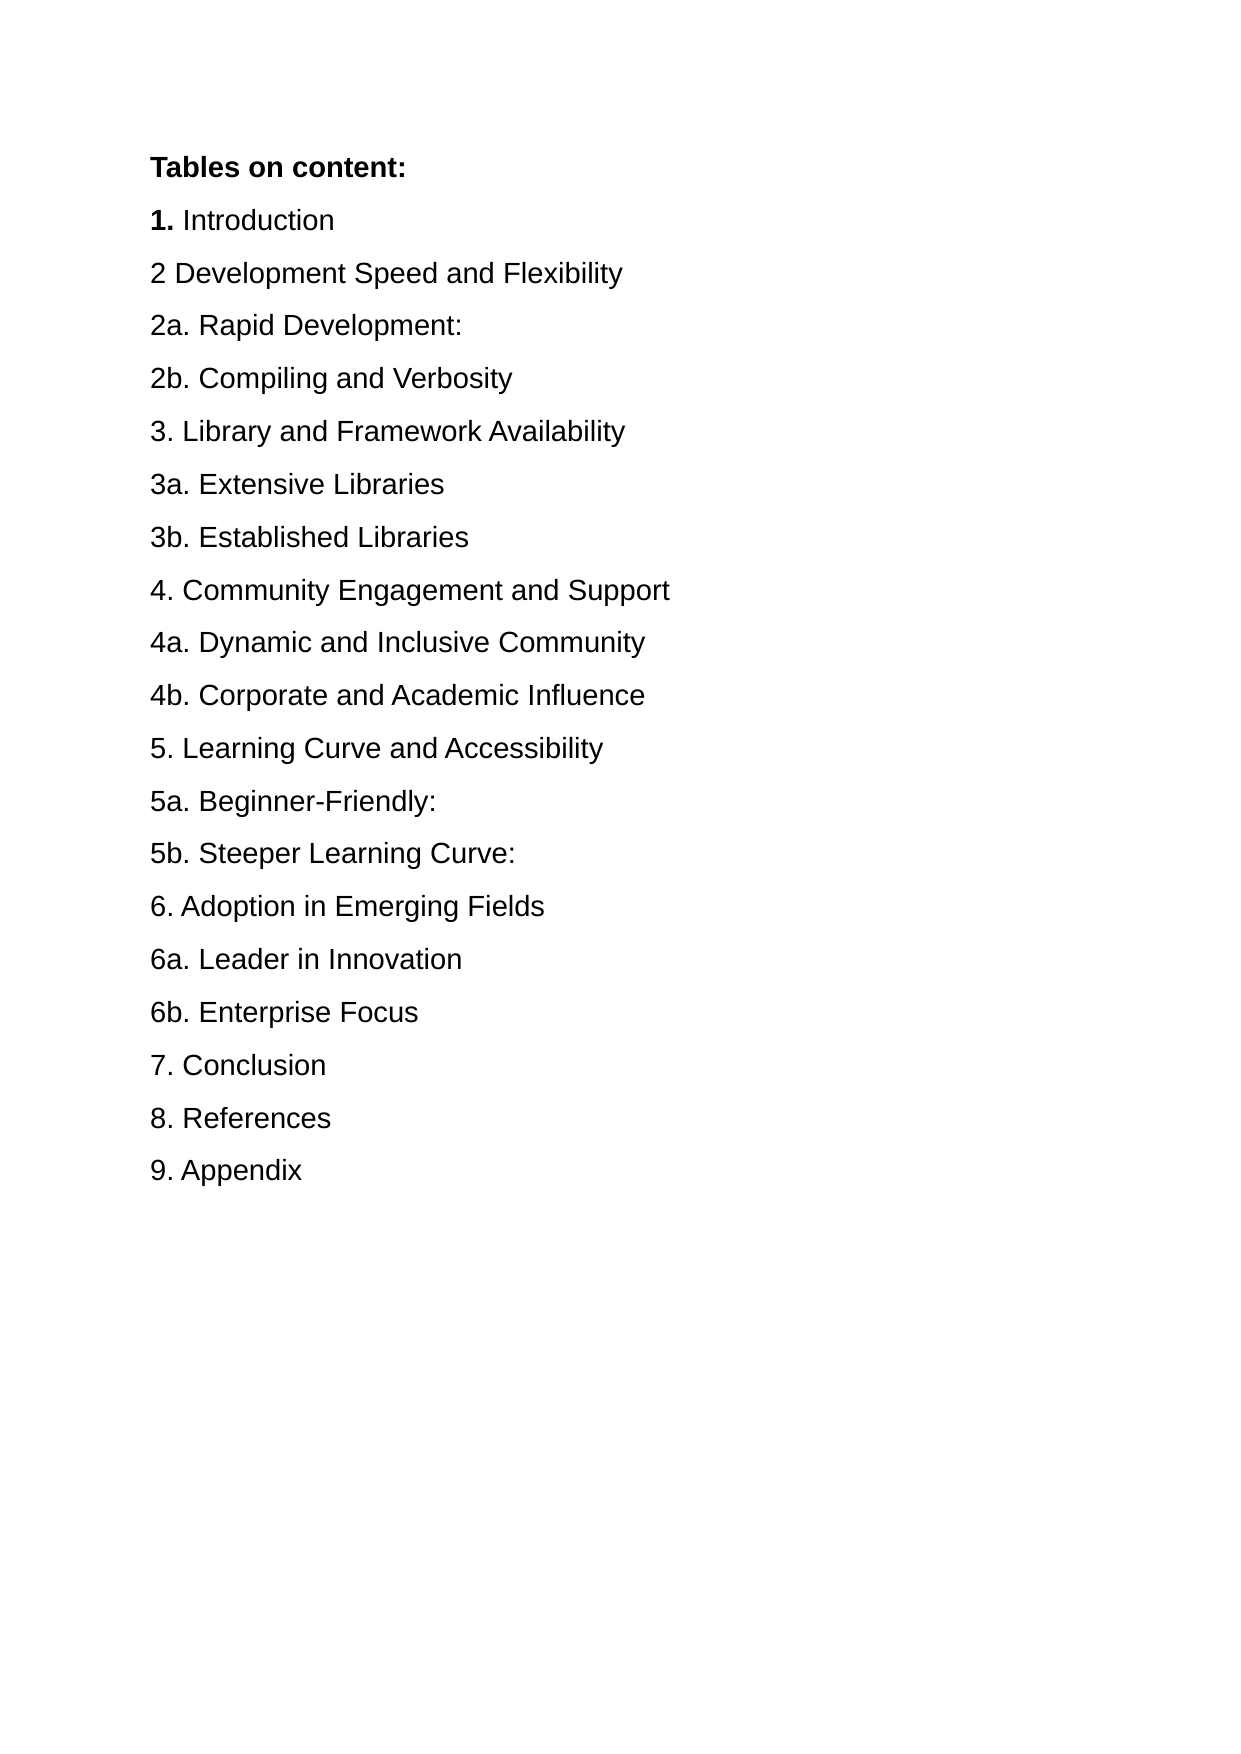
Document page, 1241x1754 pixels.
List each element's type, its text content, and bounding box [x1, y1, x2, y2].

text 2b. Compiling and Verbosity [150, 361, 1090, 395]
text 9. Appendix [150, 1153, 1090, 1187]
text 5a. Beginner-Friendly: [150, 784, 1090, 817]
text 4a. Dynamic and Inclusive Community [150, 625, 1090, 659]
text 3. Library and Framework Availability [150, 414, 1090, 448]
text 6a. Leader in Innovation [150, 942, 1090, 976]
text 8. References [150, 1101, 1090, 1134]
text 4. Community Engagement and Support [150, 572, 1090, 606]
text 6b. Enterprise Focus [150, 995, 1090, 1028]
text 3a. Extensive Libraries [150, 467, 1090, 500]
text 7. Conclusion [150, 1048, 1090, 1081]
text 2a. Rapid Development: [150, 308, 1090, 342]
text 3b. Established Libraries [150, 520, 1090, 553]
text 5. Learning Curve and Accessibility [150, 731, 1090, 764]
text 4b. Corporate and Academic Influence [150, 678, 1090, 712]
text 6. Adoption in Emerging Fields [150, 889, 1090, 923]
text 5b. Steeper Learning Curve: [150, 837, 1090, 870]
text 2 Development Speed and Flexibility [150, 256, 1090, 289]
text Tables on content: [150, 150, 1090, 183]
text 1. Introduction [150, 203, 1090, 236]
